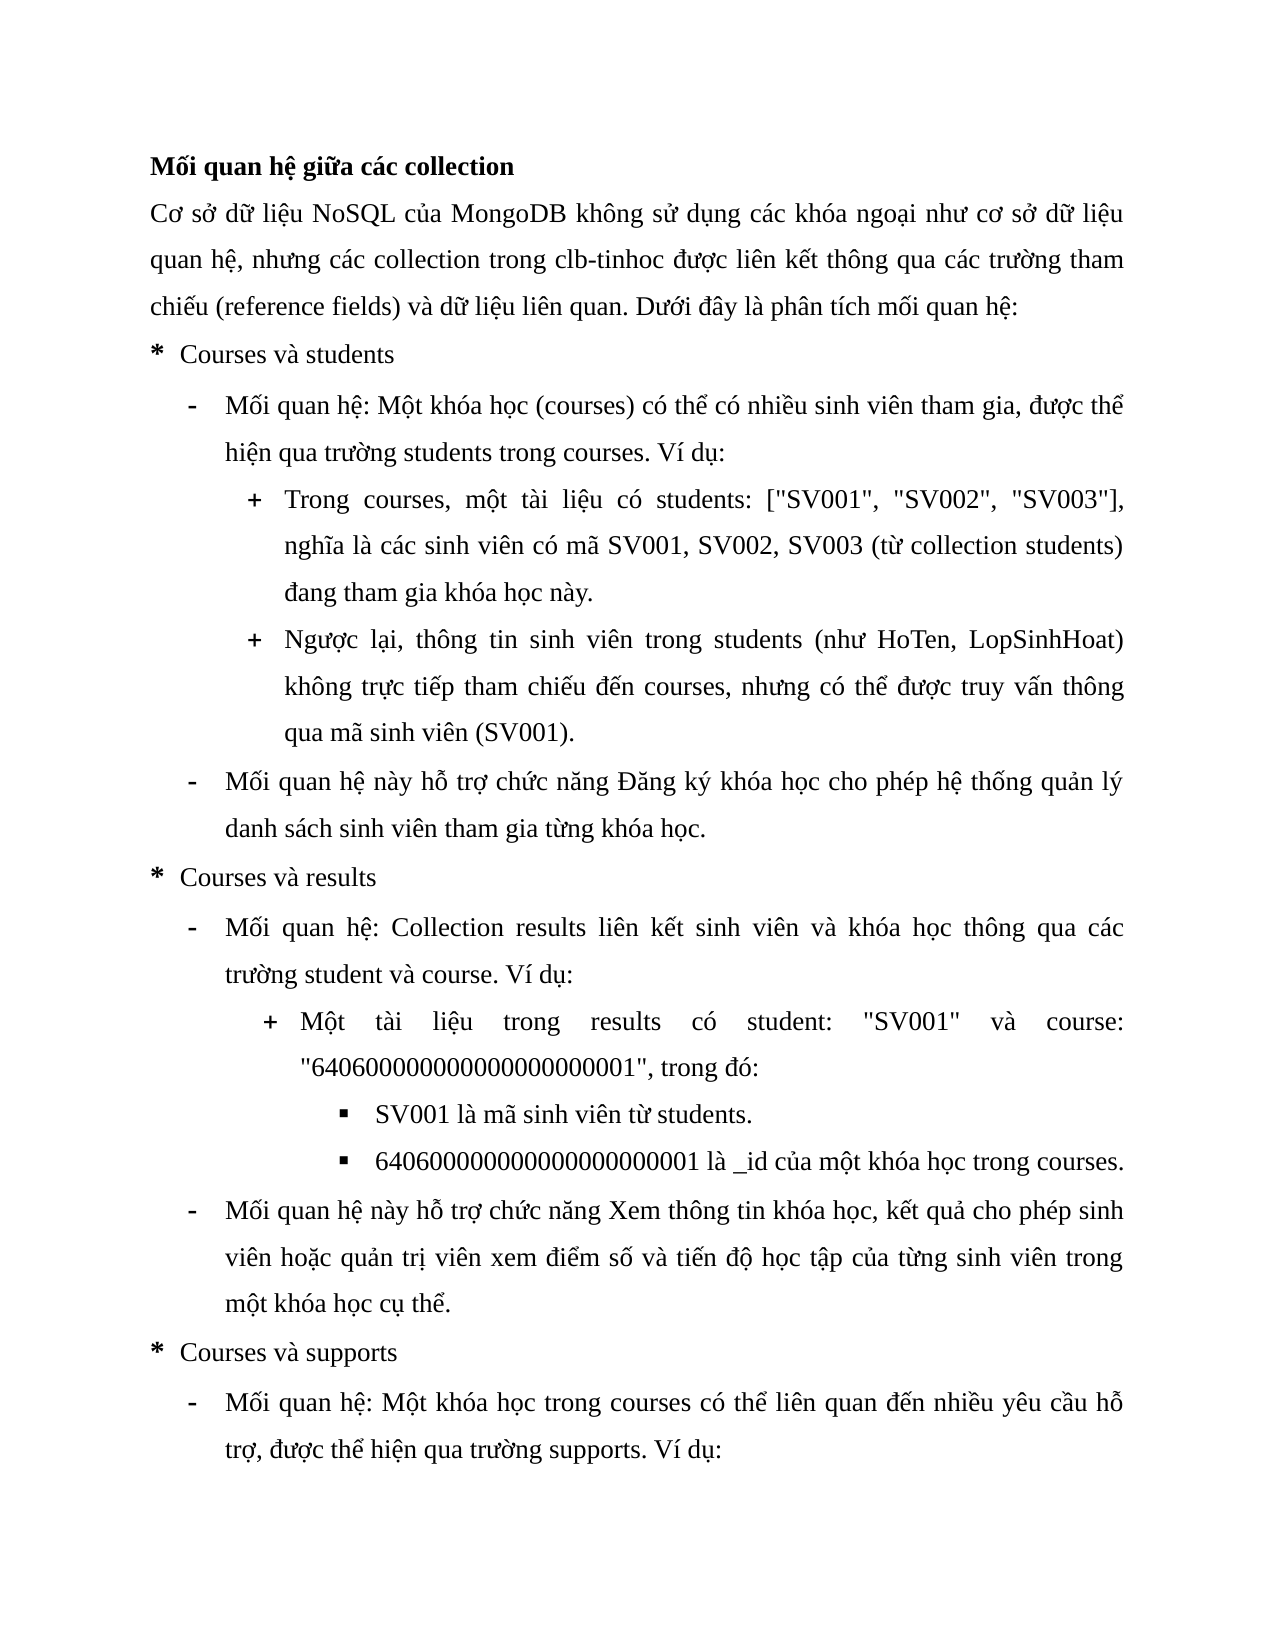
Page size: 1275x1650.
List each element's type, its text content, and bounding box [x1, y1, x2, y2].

list Courses và students [150, 337, 1125, 370]
list Mối quan hệ này hỗ trợ chức năng Đăng ký khóa học cho phép hệ thống quản lý danh sách sinh viên tham gia từng khóa học. [187, 763, 1125, 843]
list Một tài liệu trong results có student: "SV001" và course: "640600000000000000000001", trong đó: [262, 1005, 1125, 1083]
list Courses và supports [150, 1334, 1125, 1368]
list Mối quan hệ này hỗ trợ chức năng Xem thông tin khóa học, kết quả cho phép sinh viên hoặc quản trị viên xem điểm số và tiến độ học tập của từng sinh viên trong một khóa học cụ thể. [187, 1192, 1125, 1319]
list Trong courses, một tài liệu có students: ["SV001", "SV002", "SV003"], nghĩa là các sinh viên có mã SV001, SV002, SV003 (từ collection students) đang tham gia khóa học này. [247, 483, 1125, 607]
text Mối quan hệ giữa các collection [150, 150, 1125, 181]
list Mối quan hệ: Một khóa học trong courses có thể liên quan đến nhiều yêu cầu hỗ trợ, được thể hiện qua trường supports. Ví dụ: [187, 1384, 1125, 1465]
list Mối quan hệ: Collection results liên kết sinh viên và khóa học thông qua các trường student và course. Ví dụ: [187, 909, 1125, 989]
list SV001 là mã sinh viên từ students. [337, 1098, 1125, 1129]
list Ngược lại, thông tin sinh viên trong students (như HoTen, LopSinhHoat) không trực tiếp tham chiếu đến courses, nhưng có thể được truy vấn thông qua mã sinh viên (SV001). [247, 623, 1125, 747]
list Courses và results [150, 859, 1125, 892]
list Mối quan hệ: Một khóa học (courses) có thể có nhiều sinh viên tham gia, được thể hiện qua trường students trong courses. Ví dụ: [187, 387, 1125, 467]
text Cơ sở dữ liệu NoSQL của MongoDB không sử dụng các khóa ngoại như cơ sở dữ liệu quan hệ, nhưng các collection trong clb-tinhoc được liên kết thông qua các trường tham chiếu (reference fields) và dữ liệu liên quan. Dưới đây là phân tích mối quan hệ: [150, 197, 1125, 321]
list 640600000000000000000001 là _id của một khóa học trong courses. [337, 1145, 1125, 1176]
